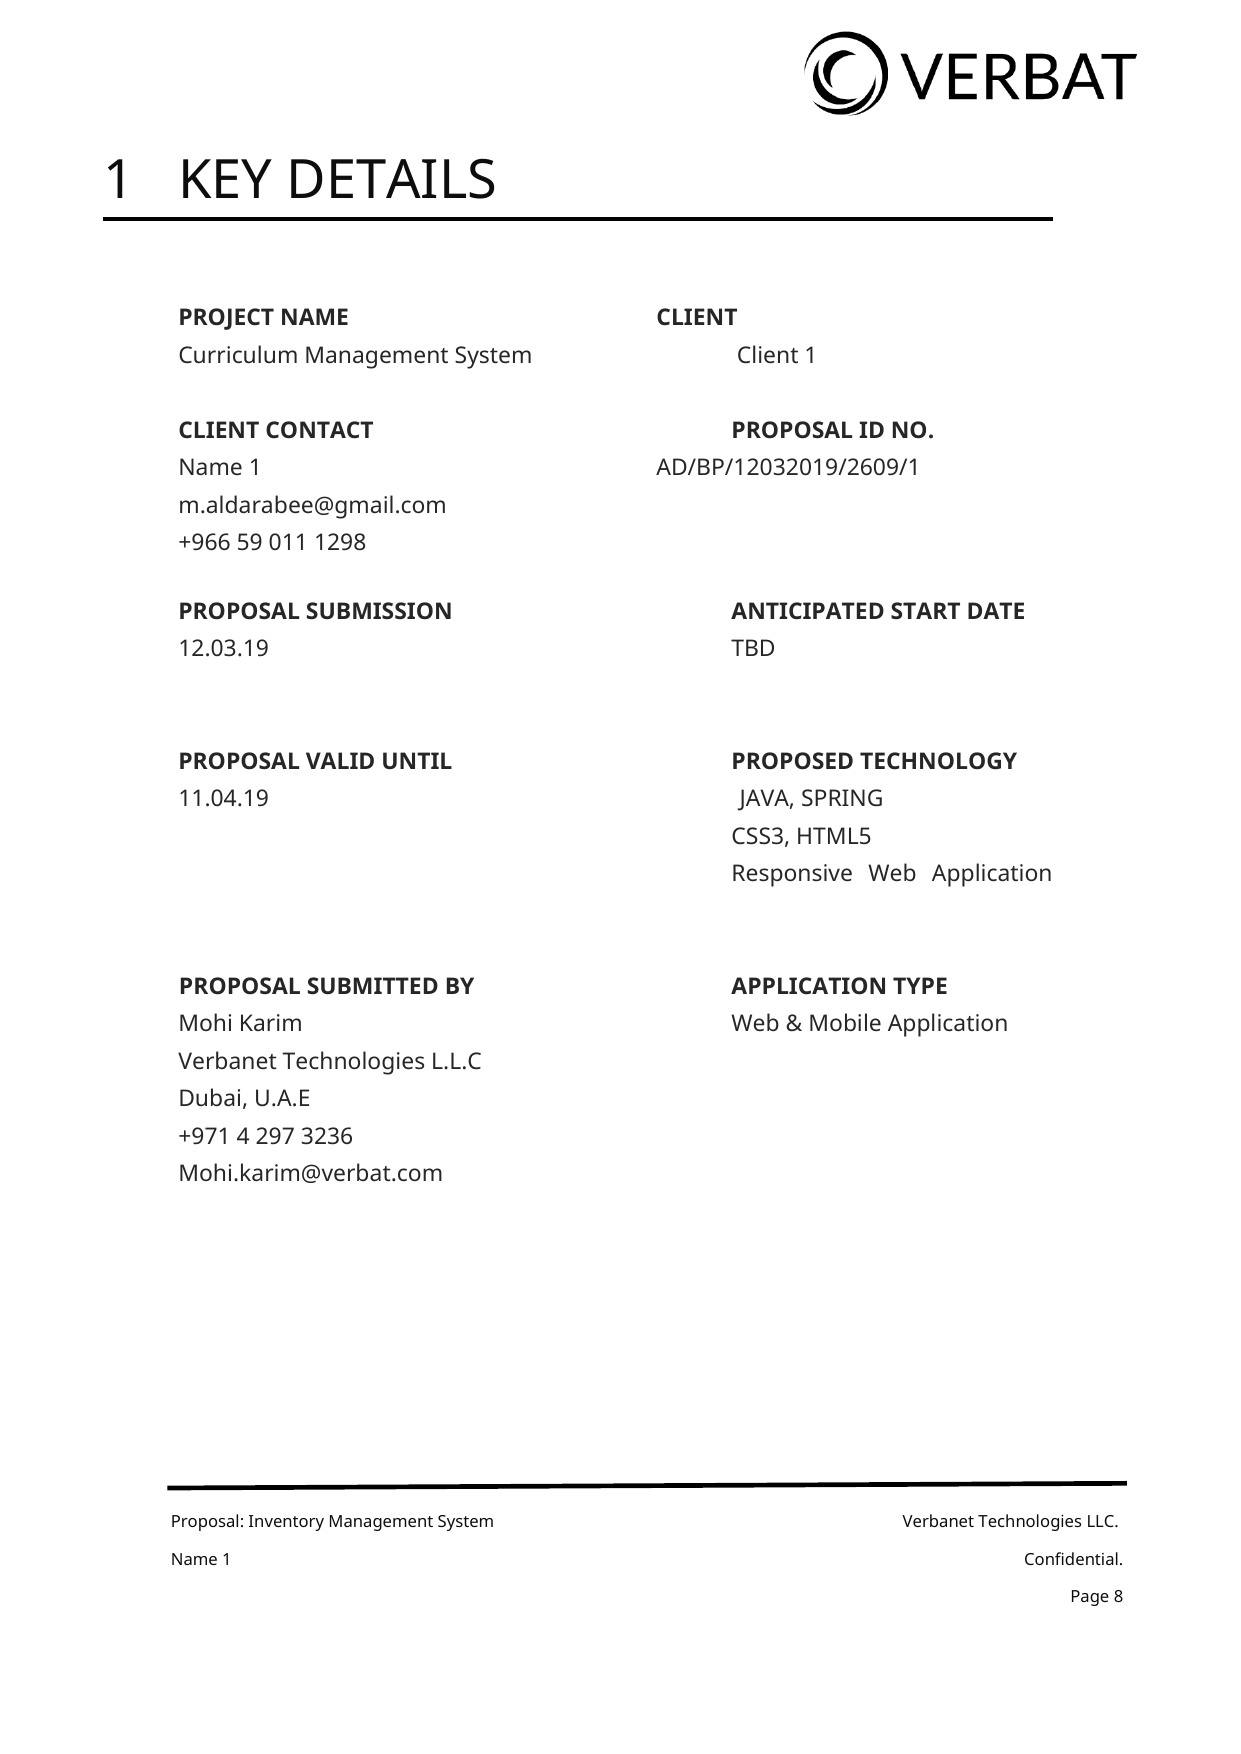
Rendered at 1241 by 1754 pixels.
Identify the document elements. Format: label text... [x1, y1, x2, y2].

text +966 59 011 1298 [103, 521, 1053, 558]
text 11.04.19 JAVA, SPRING [103, 777, 1053, 814]
text CLIENT CONTACT PROPOSAL ID NO. [103, 408, 1053, 446]
text PROPOSAL VALID UNTIL PROPOSED TECHNOLOGY [103, 739, 1053, 777]
picture [800, 27, 1138, 116]
text Verbanet Technologies L.L.C [178, 1039, 1053, 1077]
text +971 4 297 3236 [178, 1114, 1053, 1152]
text Dubai, U.A.E [178, 1077, 1053, 1114]
subtitle KEY DETAILS [103, 141, 1053, 217]
text Mohi Karim Web & Mobile Application [178, 1002, 1053, 1039]
text PROJECT NAME CLIENT [103, 296, 1053, 333]
text CSS3, HTML5 [103, 814, 1053, 852]
text Responsive Web Application [628, 852, 1053, 927]
text Curriculum Management System Client 1 [178, 333, 1053, 371]
text Mohi.karim@verbat.com [178, 1152, 1053, 1189]
text PROPOSAL SUBMISSION ANTICIPATED START DATE [103, 589, 1053, 627]
text m.aldarabee@gmail.com [103, 483, 1053, 521]
text 12.03.19 TBD [103, 627, 1053, 664]
text PROPOSAL SUBMITTED BY APPLICATION TYPE [131, 964, 1053, 1002]
text Name 1 AD/BP/12032019/2609/1 [103, 446, 1053, 483]
